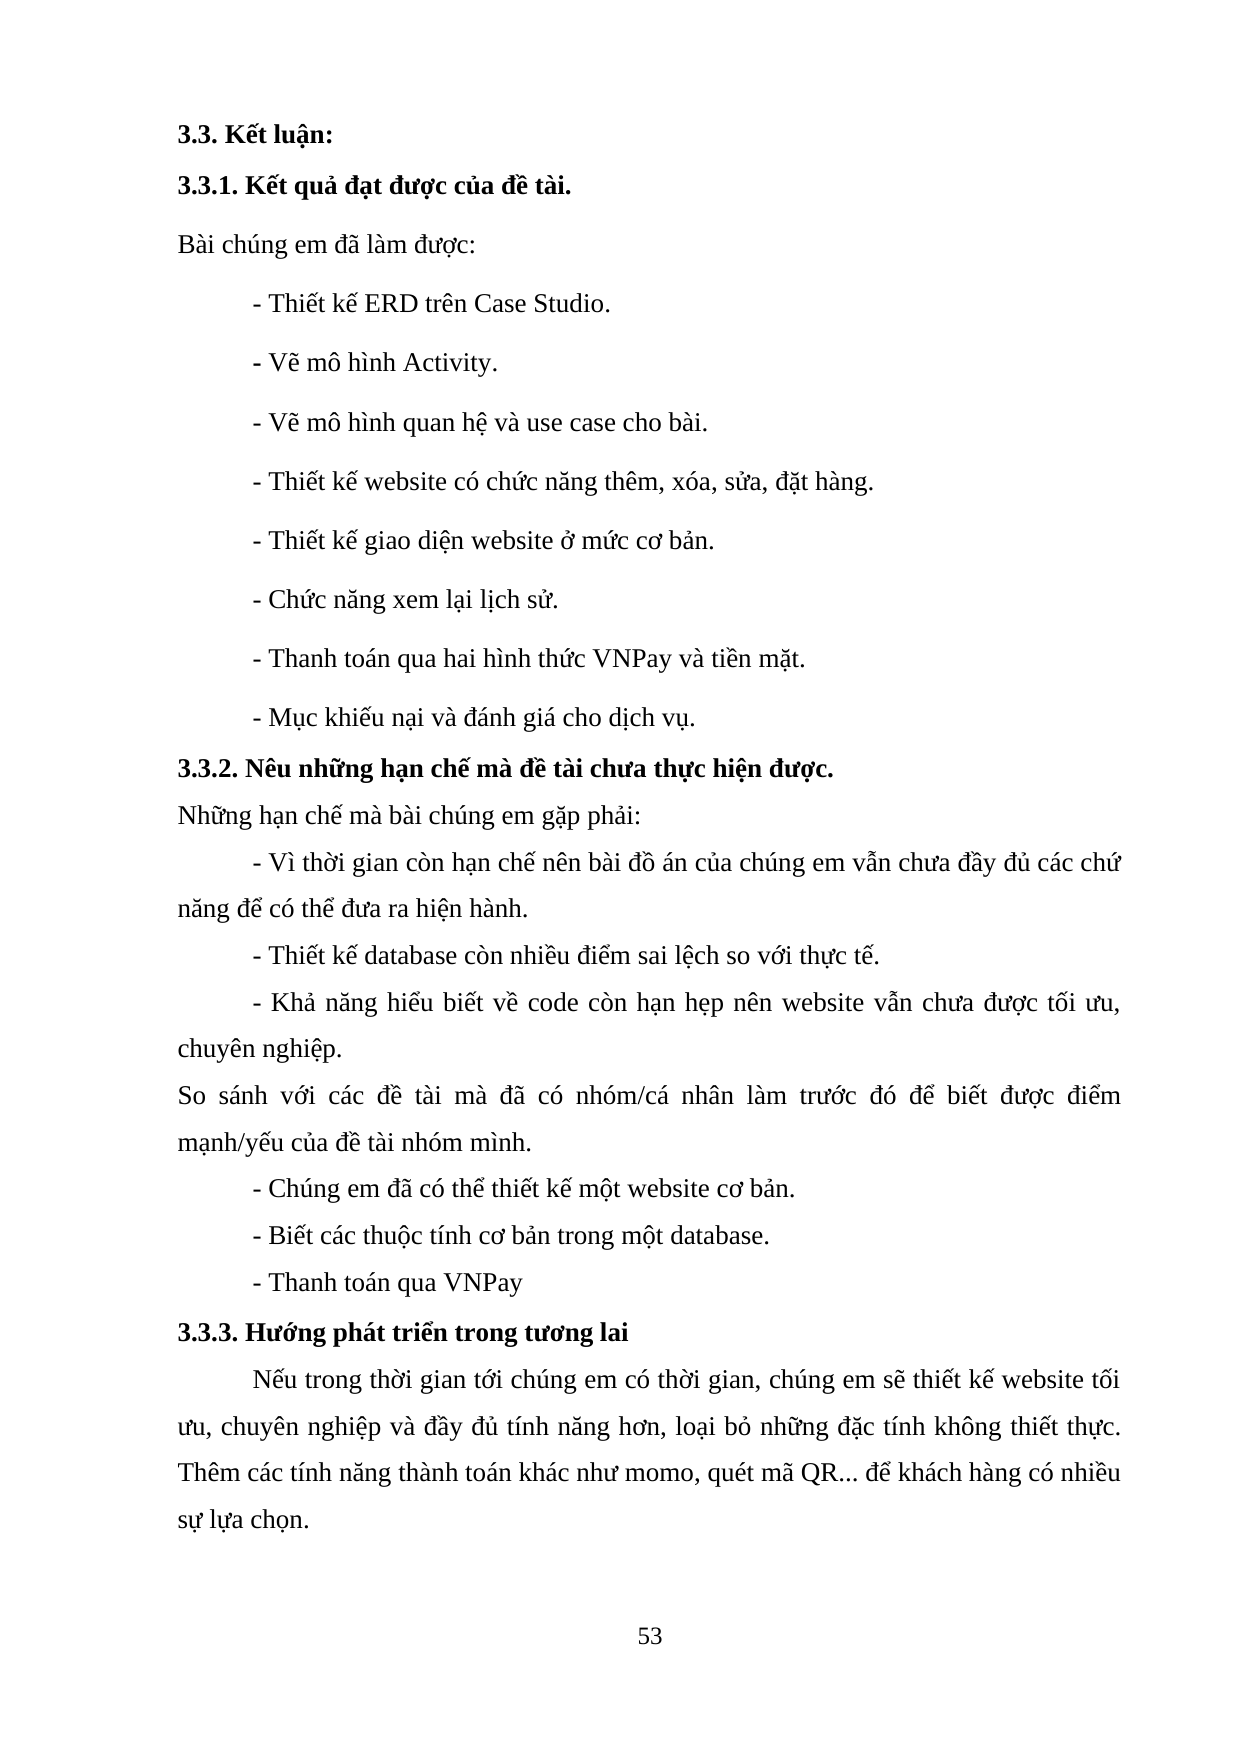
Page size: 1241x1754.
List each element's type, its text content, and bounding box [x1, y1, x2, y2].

subtitle 3.3.2. Nêu những hạn chế mà đề tài chưa thực hiện được. [177, 752, 1122, 783]
text - Chúng em đã có thể thiết kế một website cơ bản. [177, 1172, 1122, 1203]
text - Chức năng xem lại lịch sử. [177, 583, 1122, 614]
text - Thiết kế website có chức năng thêm, xóa, sửa, đặt hàng. [177, 465, 1122, 496]
text - Thanh toán qua hai hình thức VNPay và tiền mặt. [177, 642, 1122, 673]
text - Thiết kế ERD trên Case Studio. [177, 287, 1122, 318]
text Những hạn chế mà bài chúng em gặp phải: [177, 799, 1122, 830]
text - Vẽ mô hình quan hệ và use case cho bài. [177, 406, 1122, 437]
text - Thiết kế giao diện website ở mức cơ bản. [177, 524, 1122, 555]
text - Thiết kế database còn nhiều điểm sai lệch so với thực tế. [177, 939, 1122, 970]
text So sánh với các đề tài mà đã có nhóm/cá nhân làm trước đó để biết được điểm mạnh/yếu của đề tài nhóm mình. [177, 1079, 1122, 1157]
text - Biết các thuộc tính cơ bản trong một database. [177, 1219, 1122, 1250]
text - Thanh toán qua VNPay [177, 1266, 1122, 1297]
subtitle 3.3.3. Hướng phát triển trong tương lai [177, 1316, 1122, 1348]
subtitle 3.3. Kết luận: [177, 118, 1122, 149]
subtitle 3.3.1. Kết quả đạt được của đề tài. [177, 169, 1122, 200]
text - Khả năng hiểu biết về code còn hạn hẹp nên website vẫn chưa được tối ưu, chuyên nghiệp. [177, 986, 1122, 1063]
text Nếu trong thời gian tới chúng em có thời gian, chúng em sẽ thiết kế website tối ưu, chuyên nghiệp và đầy đủ tính năng hơn, loại bỏ những đặc tính không thiết thực. Thêm các tính năng thành toán khác như momo, quét mã QR... để khách hàng có nhiều sự lựa chọn. [177, 1363, 1122, 1534]
text - Mục khiếu nại và đánh giá cho dịch vụ. [177, 701, 1122, 733]
text - Vẽ mô hình Activity. [177, 346, 1122, 378]
text - Vì thời gian còn hạn chế nên bài đồ án của chúng em vẫn chưa đầy đủ các chứ năng để có thể đưa ra hiện hành. [177, 846, 1122, 923]
text Bài chúng em đã làm được: [177, 228, 1122, 259]
